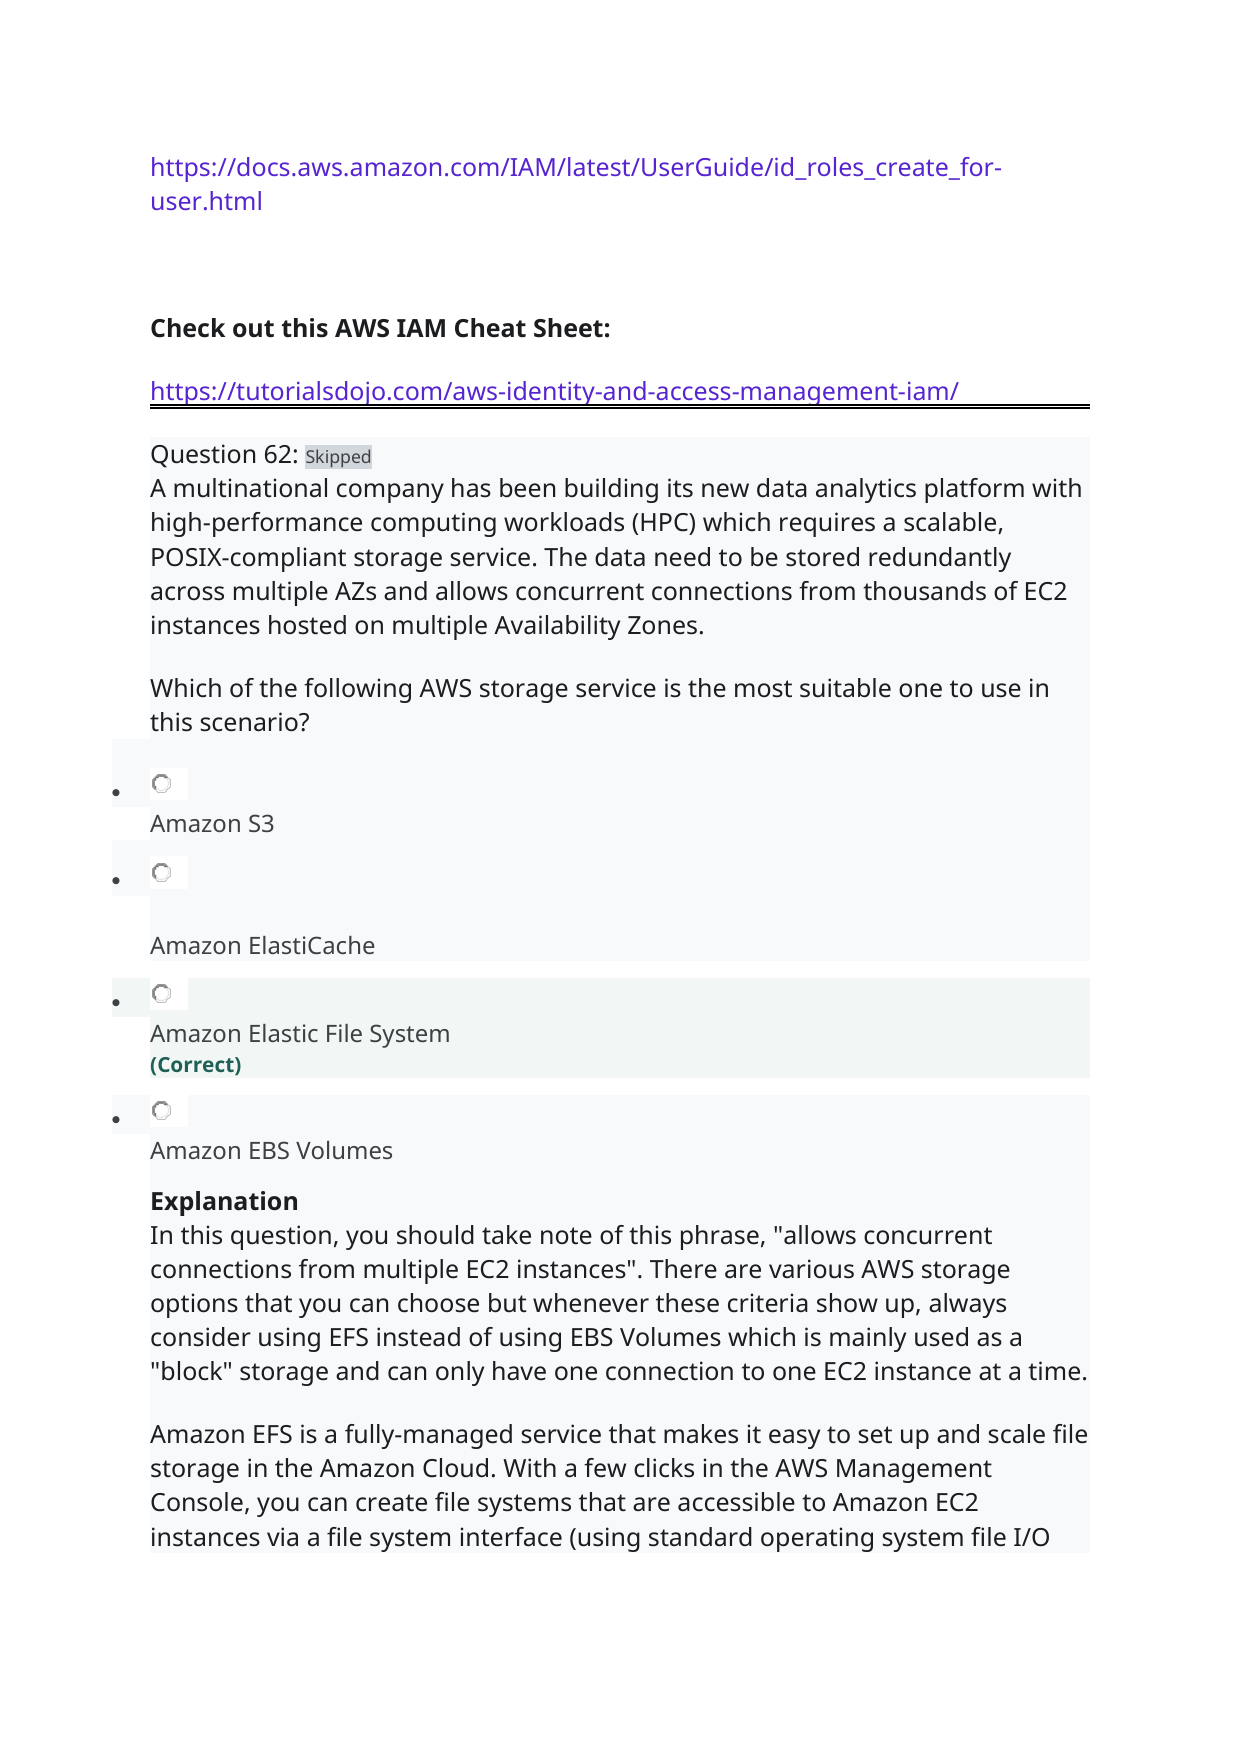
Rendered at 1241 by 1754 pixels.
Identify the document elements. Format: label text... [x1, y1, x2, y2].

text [150, 1417, 1090, 1553]
text (Correct) [150, 1050, 1090, 1078]
text Amazon Elastic File System [150, 1017, 1090, 1050]
text Which of the following AWS storage service is the most suitable one to use in this scenario? [150, 671, 1090, 739]
text Amazon EBS Volumes [150, 1134, 1090, 1167]
list ​ [112, 768, 1090, 807]
text Amazon ElastiCache [150, 928, 1090, 961]
list ​ [112, 978, 1090, 1017]
text A multinational company has been building its new data analytics platform with high-performance computing workloads (HPC) which requires a scalable, POSIX-compliant storage service. The data need to be stored redundantly across multiple AZs and allows concurrent connections from thousands of EC2 instances hosted on multiple Availability Zones. [150, 471, 1090, 641]
text Question 62: Skipped [150, 437, 1090, 471]
text In this question, you should take note of this phrase, "allows concurrent connections from multiple EC2 instances". There are various AWS storage options that you can choose but whenever these criteria show up, always consider using EFS instead of using EBS Volumes which is mainly used as a "block" storage and can only have one connection to one EC2 instance at a time. [150, 1217, 1090, 1388]
text https://tutorialsdojo.com/aws-identity-and-access-management-iam/ [150, 374, 1090, 404]
list ​ [112, 1095, 1090, 1134]
text Amazon S3 [150, 807, 1090, 840]
list ​ [112, 856, 1090, 896]
text Explanation [150, 1183, 1090, 1217]
text https://docs.aws.amazon.com/IAM/latest/UserGuide/id_roles_create_for-user.html [150, 150, 1090, 218]
text Check out this AWS IAM Cheat Sheet: [150, 311, 1090, 344]
